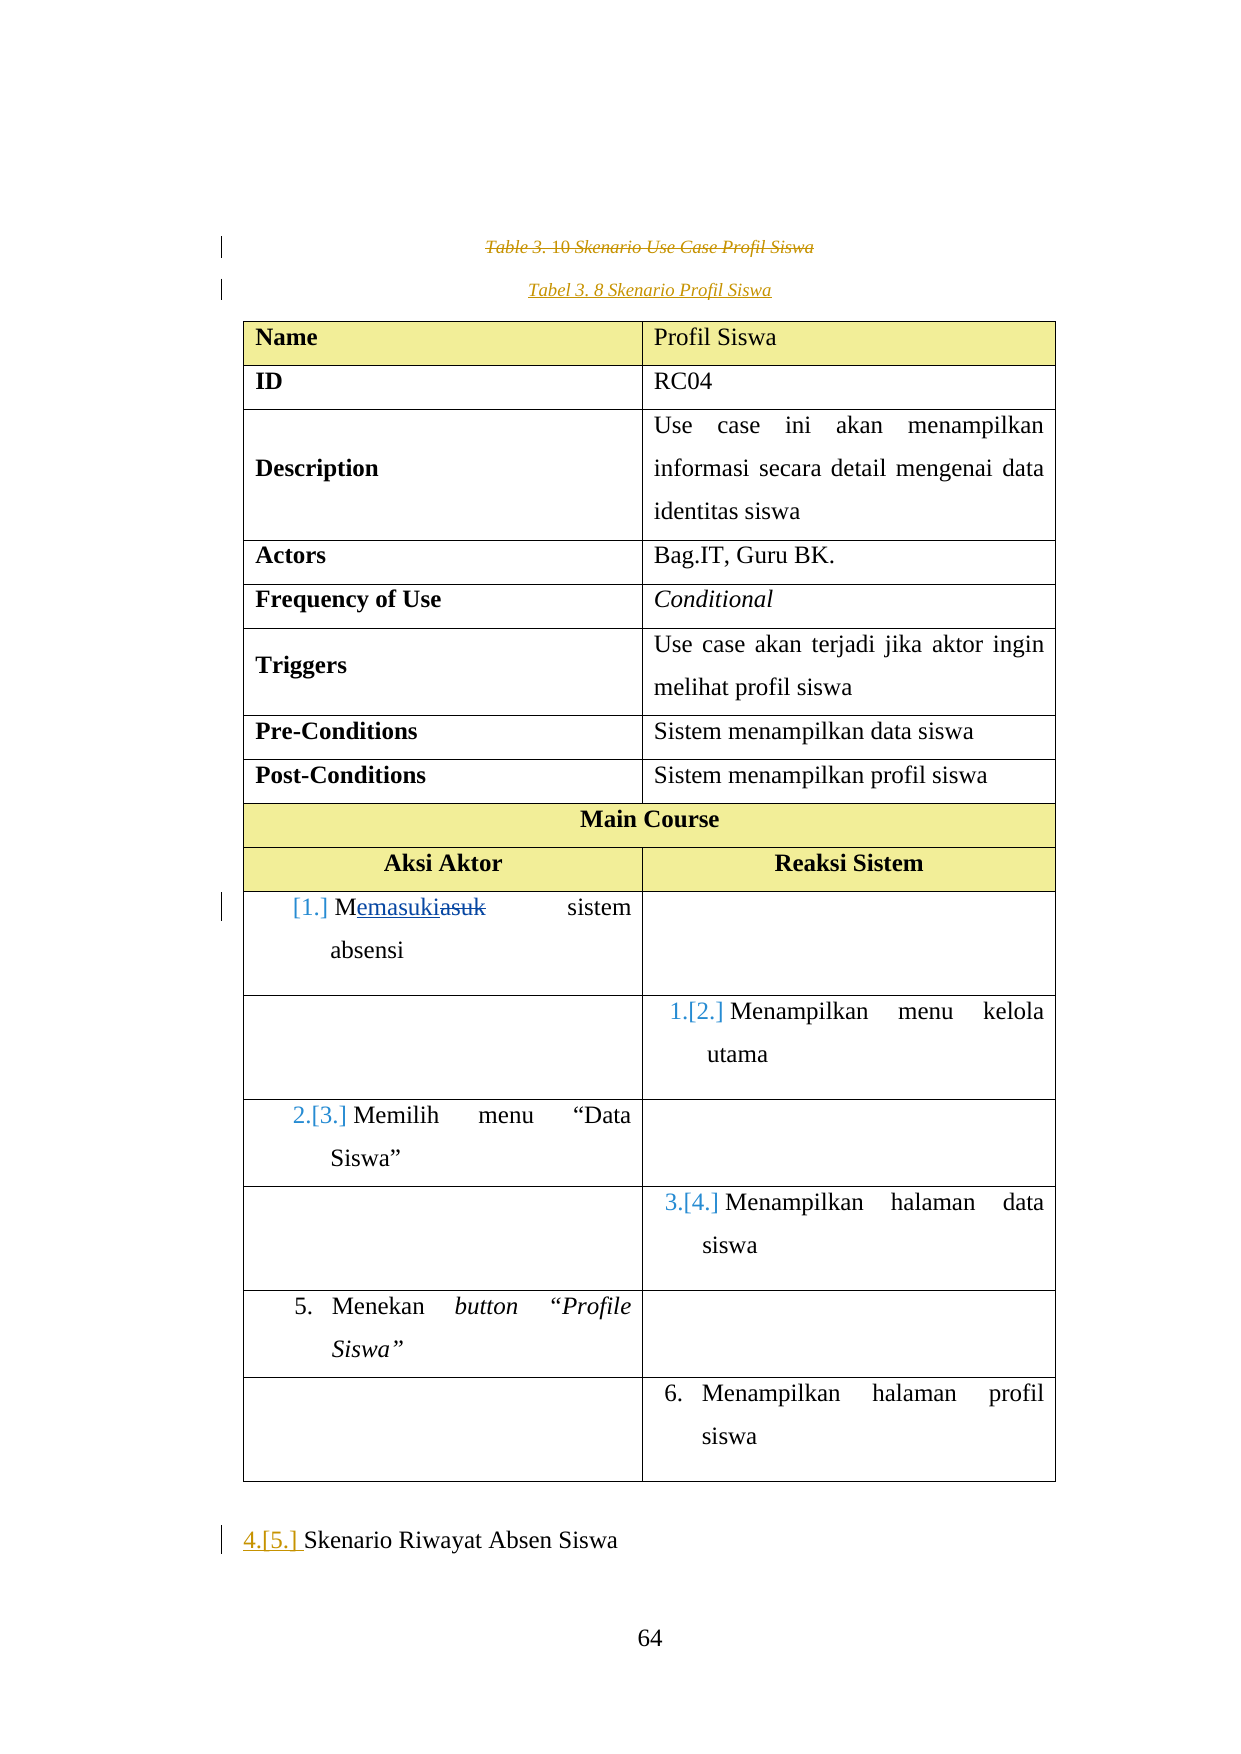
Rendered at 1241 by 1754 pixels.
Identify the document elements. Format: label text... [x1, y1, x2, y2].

table_cell Triggers [244, 629, 642, 715]
table_cell Description [244, 410, 642, 539]
table_cell Memilih menu “Data Siswa” [244, 1100, 642, 1186]
table_cell Frequency of Use [244, 585, 642, 628]
table_cell Use case akan terjadi jika aktor ingin melihat profil siswa [643, 629, 1055, 715]
table_cell Post-Conditions [244, 760, 642, 803]
table_cell Menekan button “Profile Siswa” [244, 1291, 642, 1377]
table_cell Conditional [643, 585, 1055, 628]
table_cell [643, 1100, 1055, 1186]
table_cell Aksi Aktor [244, 848, 642, 891]
table_cell [643, 892, 1055, 995]
table_cell Actors [244, 541, 642, 583]
table_cell Main Course [244, 804, 1055, 847]
table_cell RC04 [643, 366, 1055, 409]
table_header Profil Siswa [643, 322, 1055, 365]
table_cell Menampilkan halaman data siswa [643, 1187, 1055, 1290]
table_header Name [244, 322, 642, 365]
table_cell [244, 996, 642, 1099]
table_cell [244, 1378, 642, 1481]
table_cell Reaksi Sistem [643, 848, 1055, 891]
table_cell Pre-Conditions [244, 716, 642, 759]
table_cell Sistem menampilkan data siswa [643, 716, 1055, 759]
table_cell ID [244, 366, 642, 409]
table_cell Menampilkan halaman profil siswa [643, 1378, 1055, 1481]
table_cell Menampilkan menu kelola utama [643, 996, 1055, 1099]
table_cell Bag.IT, Guru BK. [643, 541, 1055, 583]
table_cell Sistem menampilkan profil siswa [643, 760, 1055, 803]
table_cell [244, 1187, 642, 1290]
table_cell Use case ini akan menampilkan informasi secara detail mengenai data identitas siswa [643, 410, 1055, 539]
list Skenario Riwayat Absen Siswa [243, 1525, 1063, 1554]
table_cell M sistem absensi [244, 892, 642, 995]
table_cell [643, 1291, 1055, 1377]
